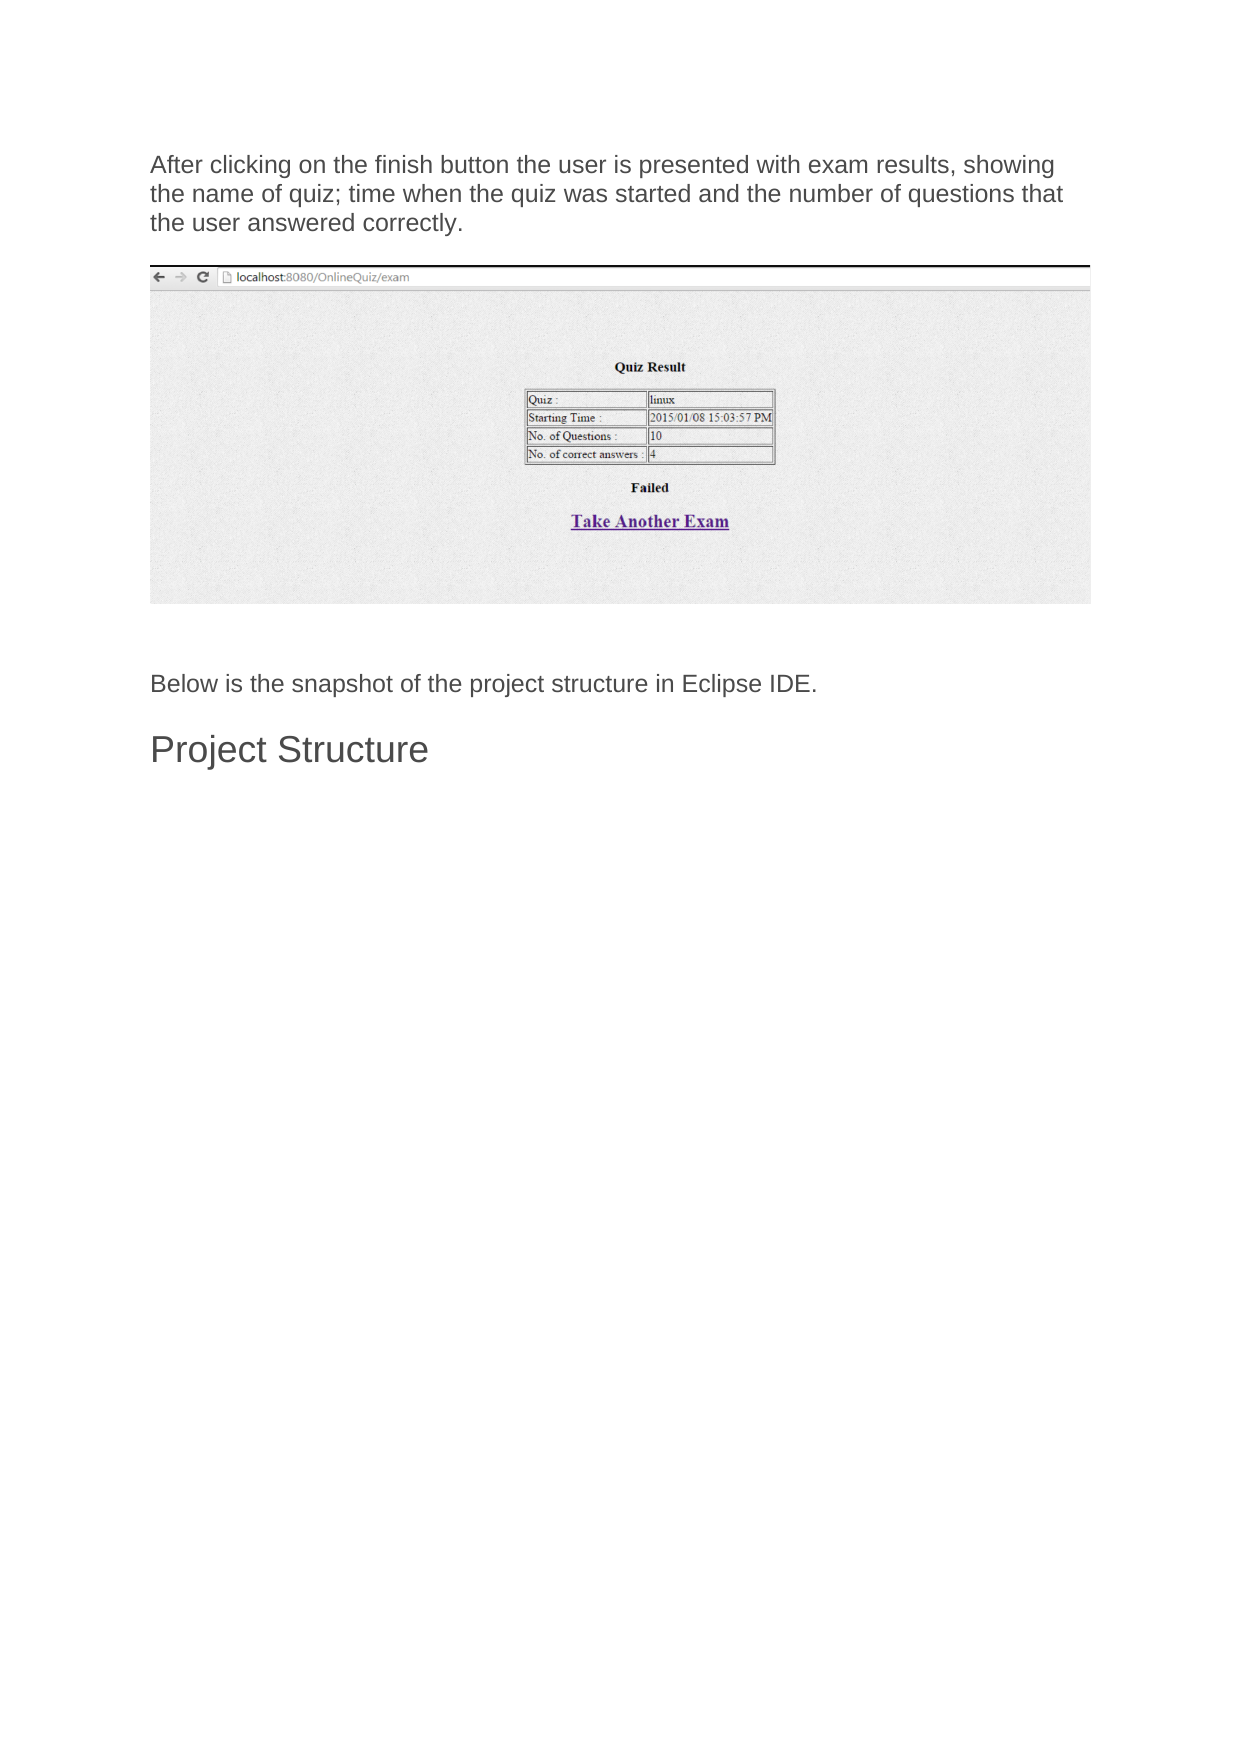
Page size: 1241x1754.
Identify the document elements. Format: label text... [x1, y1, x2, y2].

picture [150, 265, 1091, 604]
text Below is the snapshot of the project structure in Eclipse IDE. [150, 669, 1090, 698]
text After clicking on the finish button the user is presented with exam results, showing the name of quiz; time when the quiz was started and the number of questions that the user answered correctly. [150, 150, 1090, 236]
subtitle Project Structure [150, 727, 1090, 770]
